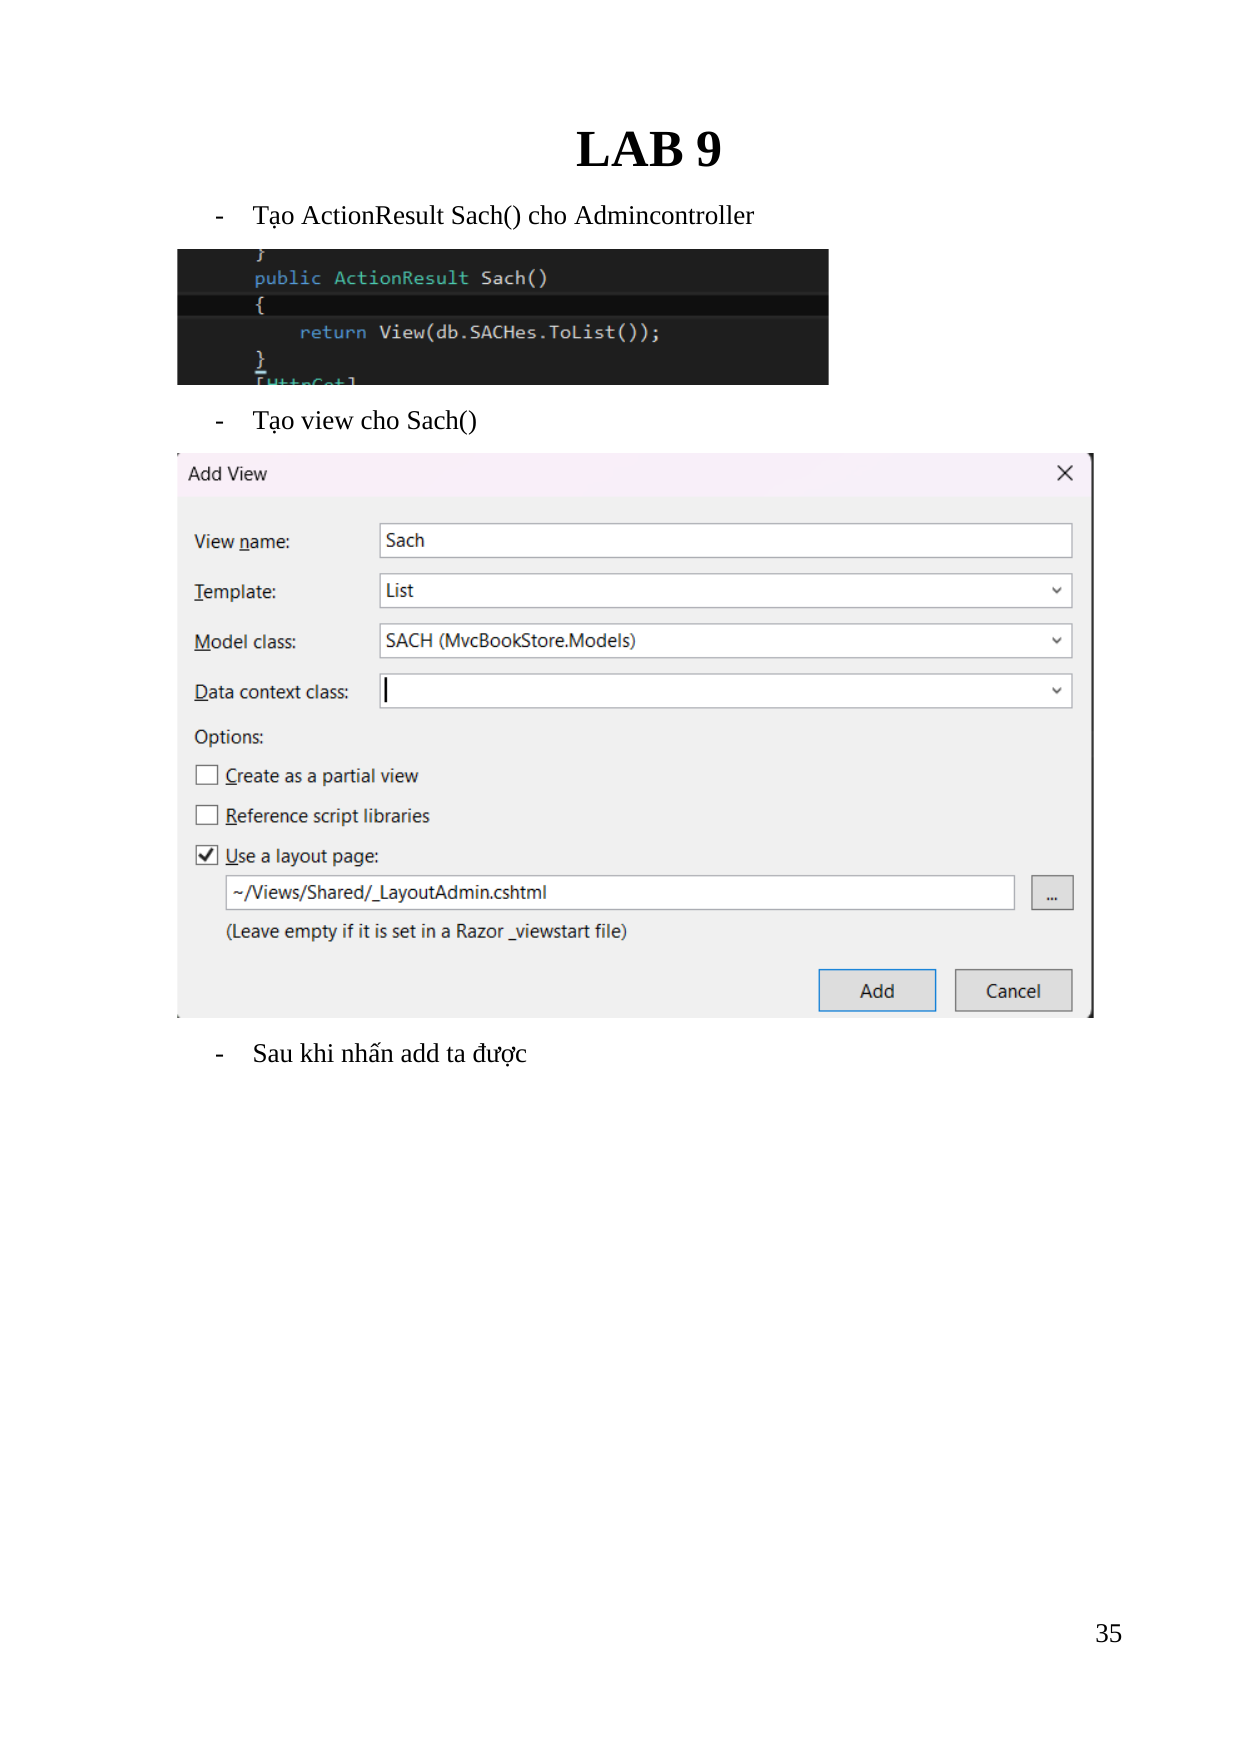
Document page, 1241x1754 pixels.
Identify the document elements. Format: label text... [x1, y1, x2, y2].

subtitle LAB 9 [177, 118, 1122, 178]
list Sau khi nhấn add ta được [215, 1037, 1122, 1068]
list Tạo view cho Sach() [215, 404, 1122, 435]
list Tạo ActionResult Sach() cho Admincontroller [215, 199, 1122, 231]
picture [177, 453, 1094, 1018]
picture [177, 249, 829, 385]
